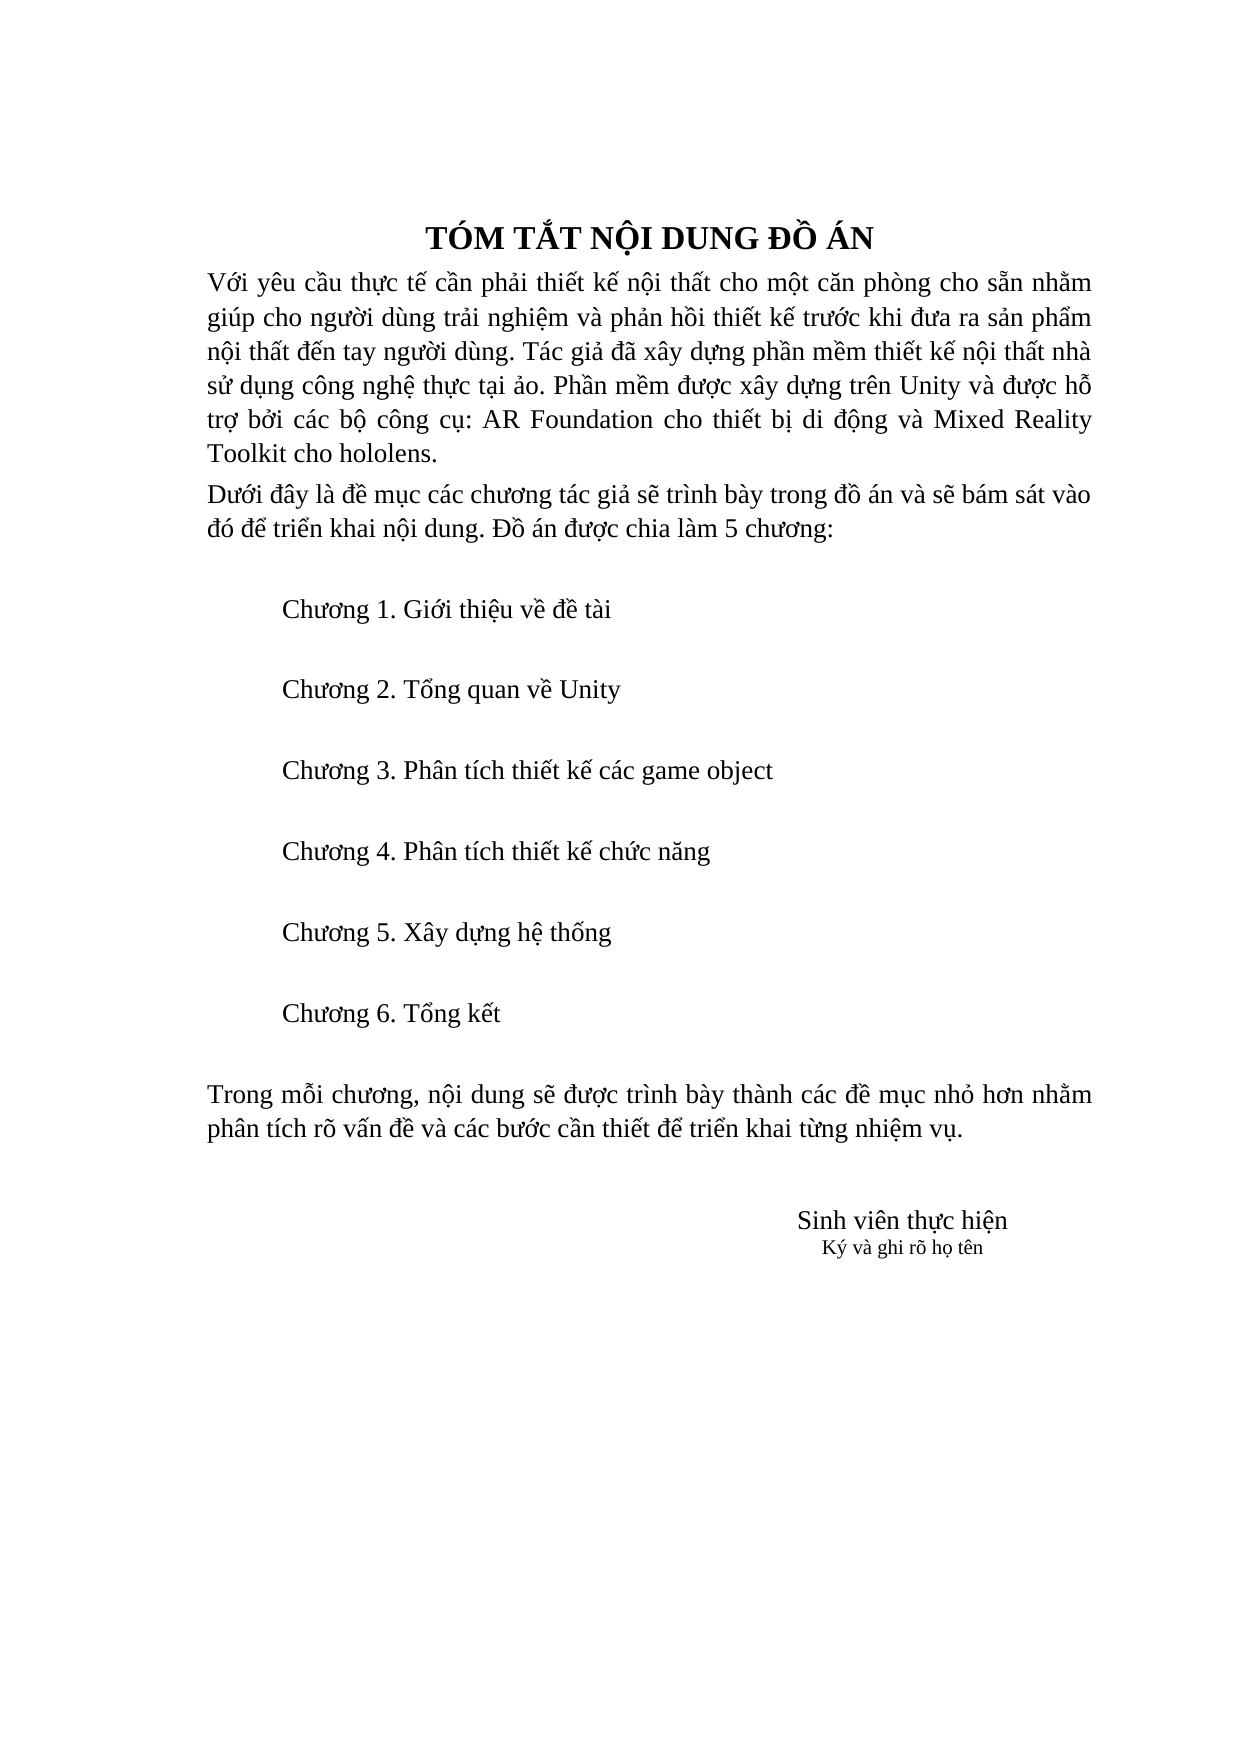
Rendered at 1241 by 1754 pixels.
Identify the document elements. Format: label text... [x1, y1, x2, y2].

text Trong mỗi chương, nội dung sẽ được trình bày thành các đề mục nhỏ hơn nhằm phân tích rõ vấn đề và các bước cần thiết để triển khai từng nhiệm vụ. [207, 1078, 1092, 1143]
text Chương 6. Tổng kết [207, 997, 1092, 1028]
text Chương 2. Tổng quan về Unity [207, 673, 1092, 705]
text Chương 5. Xây dựng hệ thống [207, 916, 1092, 947]
text Với yêu cầu thực tế cần phải thiết kế nội thất cho một căn phòng cho sẵn nhằm giúp cho người dùng trải nghiệm và phản hồi thiết kế trước khi đưa ra sản phẩm nội thất đến tay người dùng. Tác giả đã xây dựng phần mềm thiết kế nội thất nhà sử dụng công nghệ thực tại ảo. Phần mềm được xây dựng trên Unity và được hỗ trợ bởi các bộ công cụ: AR Foundation cho thiết bị di động và Mixed Reality Toolkit cho hololens. [207, 266, 1092, 468]
text Chương 1. Giới thiệu về đề tài [207, 593, 1092, 624]
text TÓM TẮT NỘI DUNG ĐỒ ÁN [207, 218, 1092, 256]
text Chương 4. Phân tích thiết kế chức năng [207, 835, 1092, 866]
text Dưới đây là đề mục các chương tác giả sẽ trình bày trong đồ án và sẽ bám sát vào đó để triển khai nội dung. Đồ án được chia làm 5 chương: [207, 478, 1092, 543]
text Chương 3. Phân tích thiết kế các game object [207, 754, 1092, 786]
